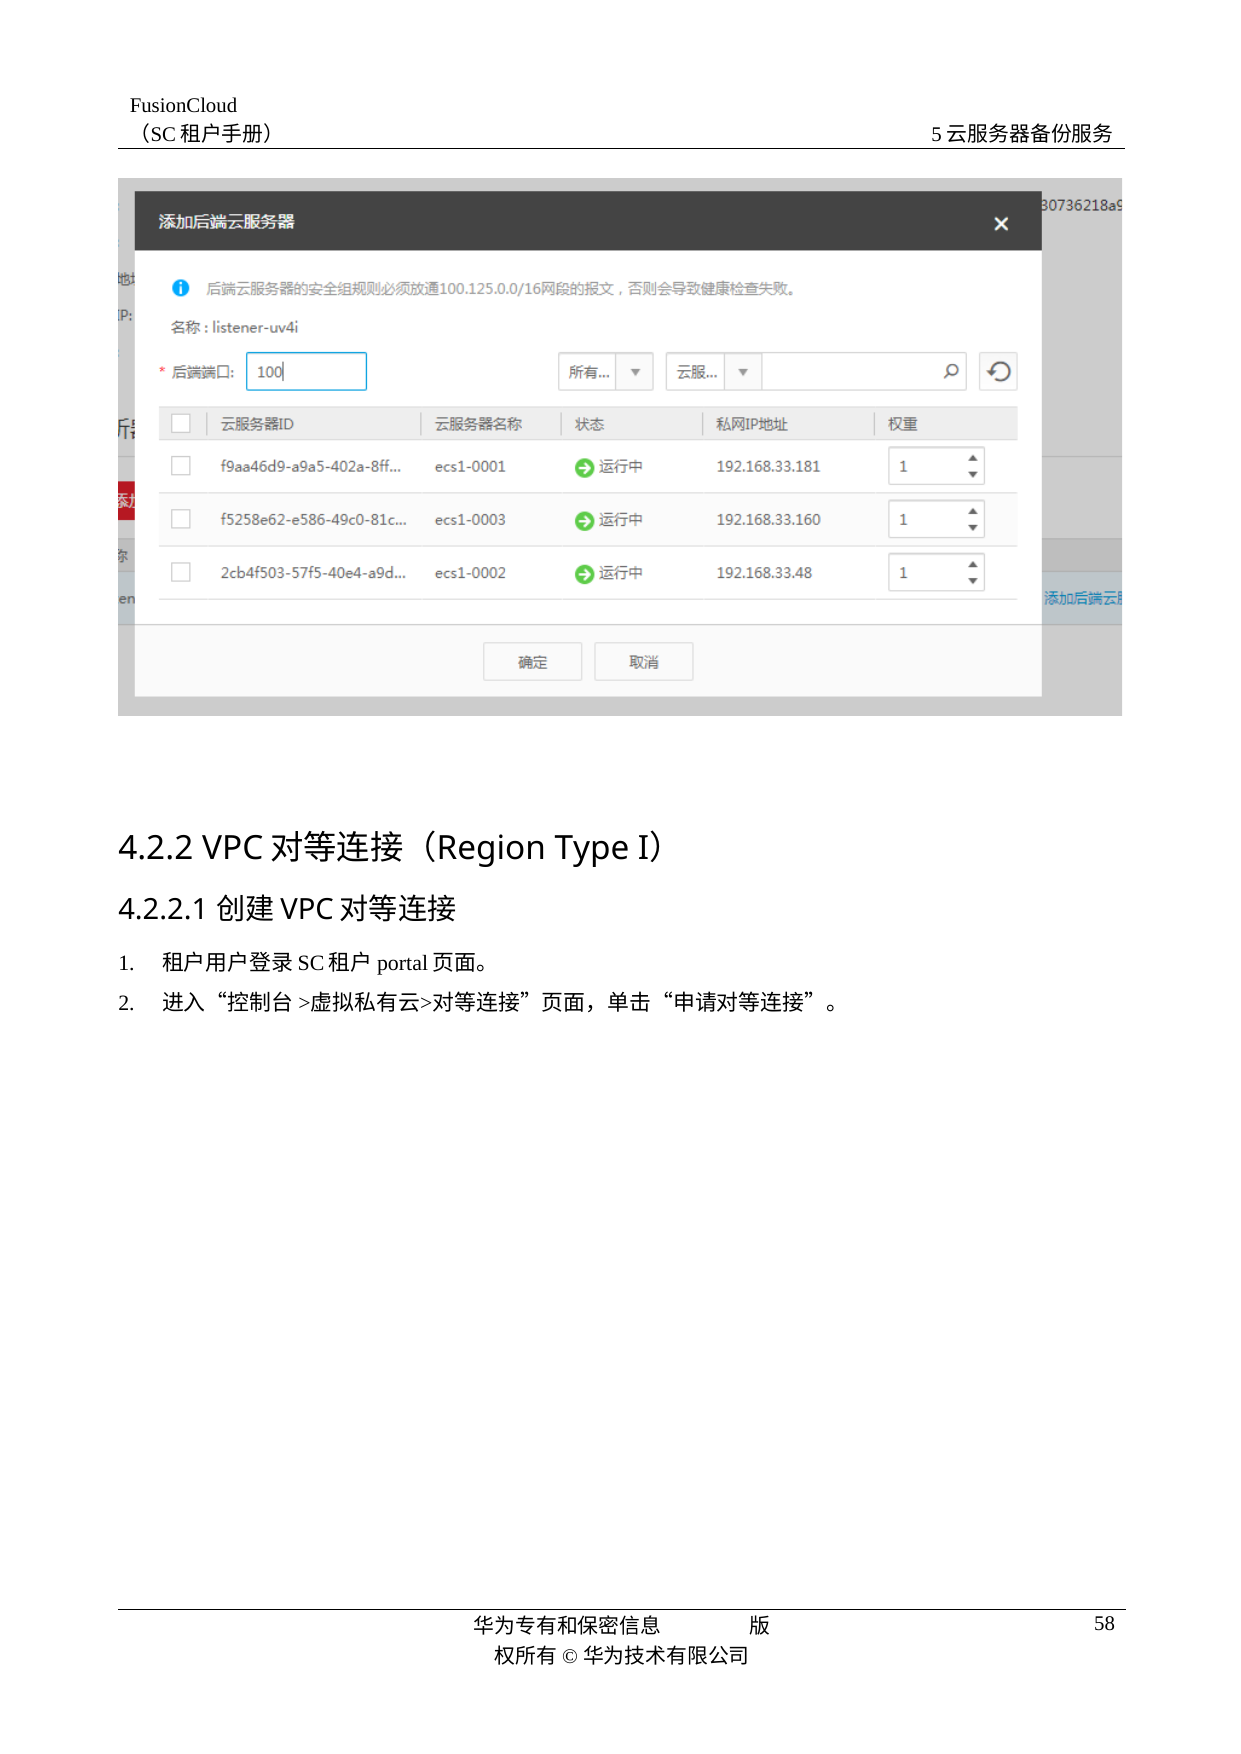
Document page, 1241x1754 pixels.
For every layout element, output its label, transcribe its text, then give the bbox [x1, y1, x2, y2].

picture [118, 178, 1123, 716]
subtitle VPC对等连接（Region Type I） [118, 821, 1122, 869]
list 进入“控制台 >虚拟私有云>对等连接”页面，单击“申请对等连接”。 [118, 985, 1122, 1016]
subtitle 创建VPC对等连接 [118, 886, 1122, 928]
list 租户用户登录SC租户portal页面。 [118, 945, 1122, 976]
